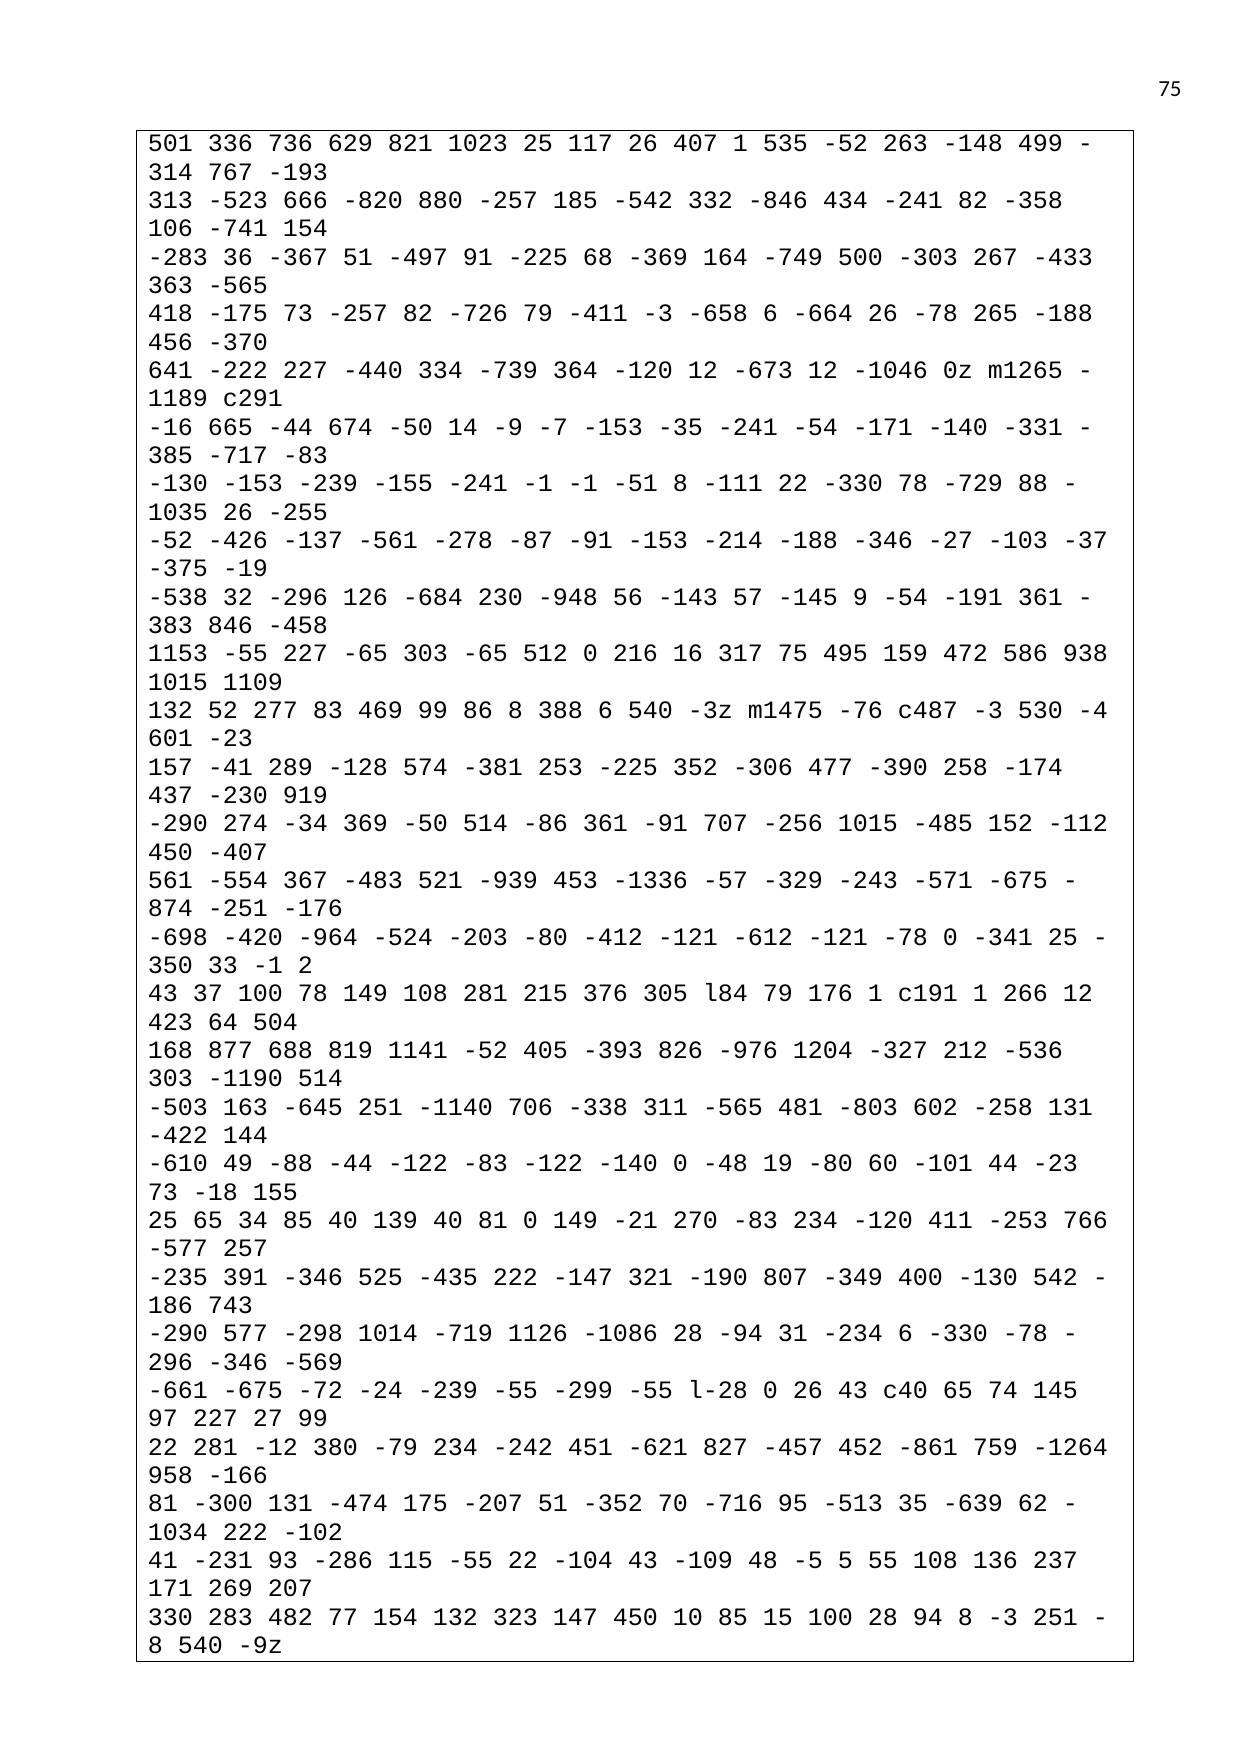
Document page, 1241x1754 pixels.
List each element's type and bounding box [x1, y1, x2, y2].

table_header [137, 131, 1133, 1661]
